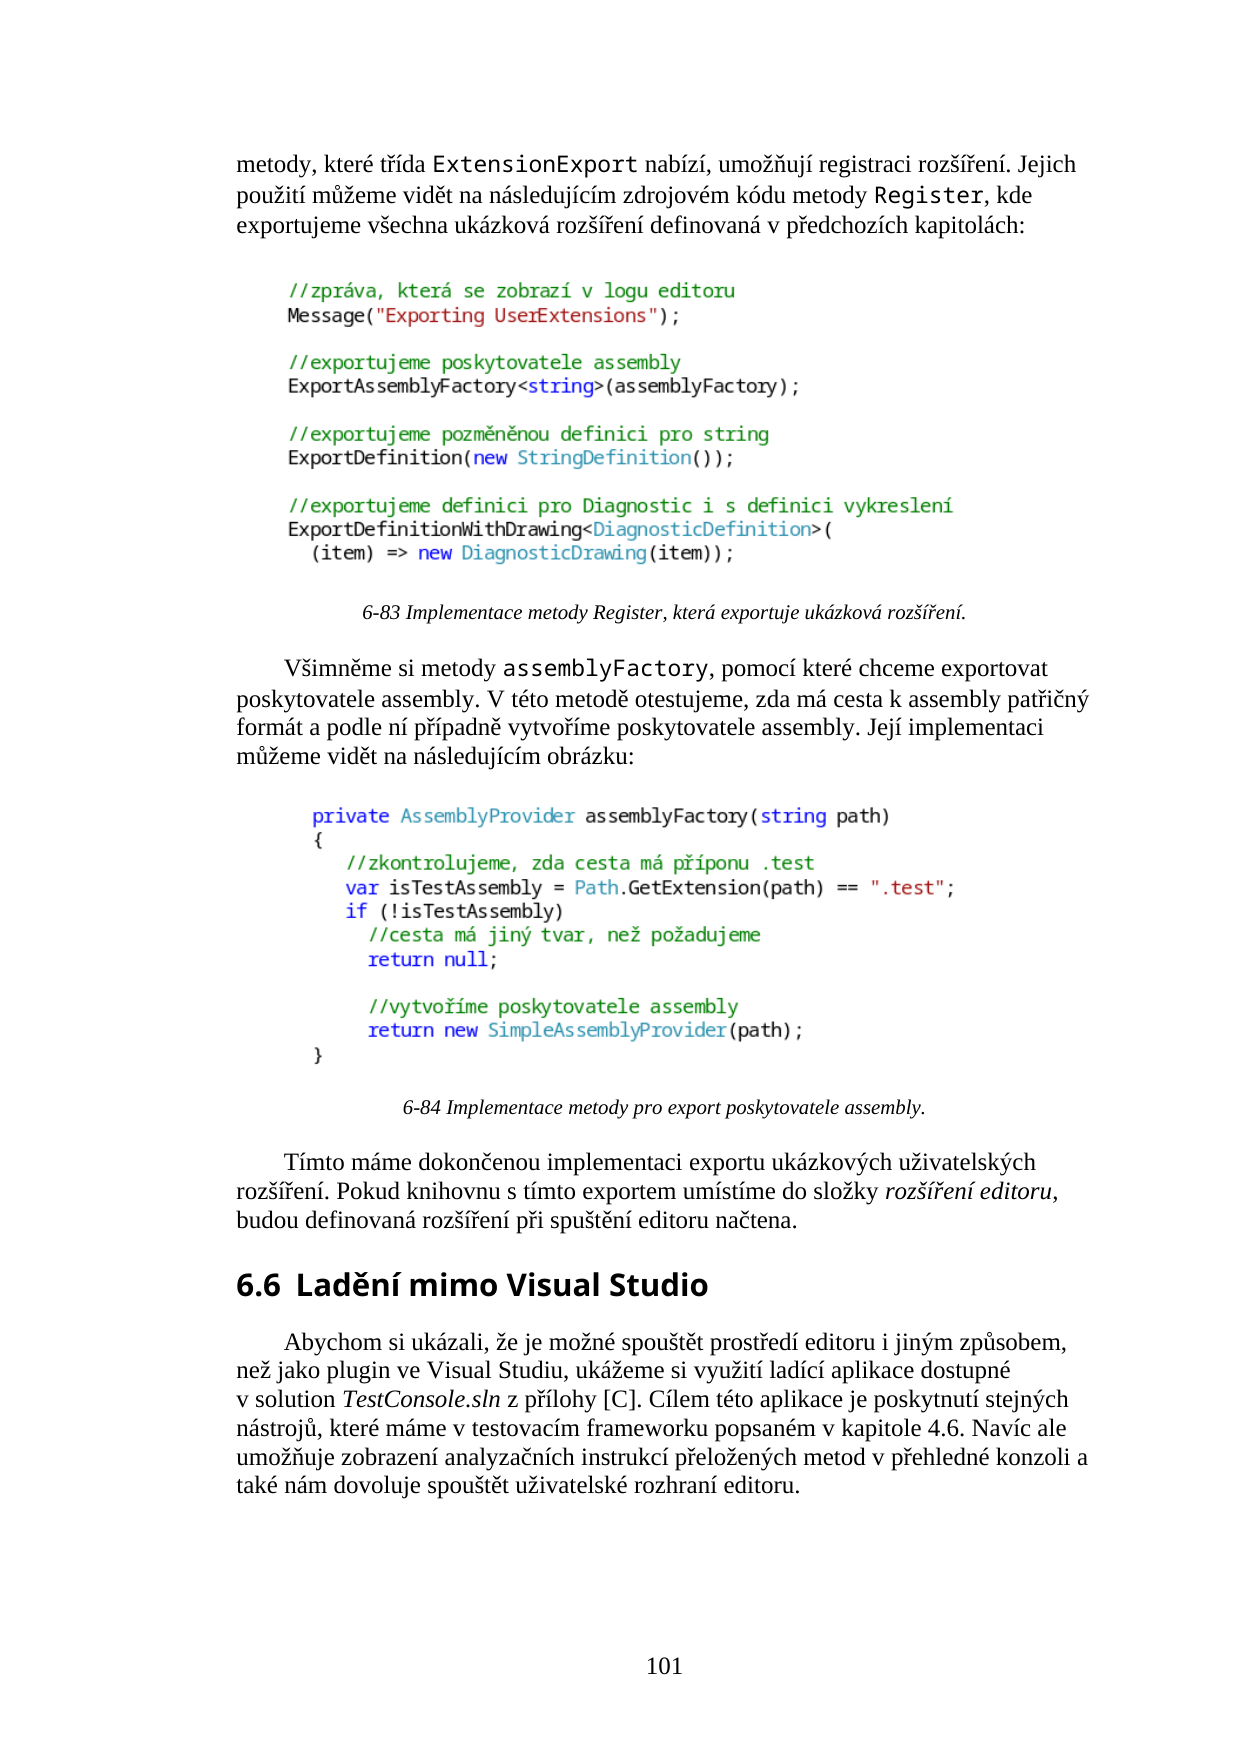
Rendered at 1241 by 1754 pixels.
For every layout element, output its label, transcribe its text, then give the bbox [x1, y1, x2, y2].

text Tímto máme dokončenou implementaci exportu ukázkových uživatelských rozšíření. Pokud knihovnu s tímto exportem umístíme do složky rozšíření editoru, budou definovaná rozšíření při spuštění editoru načtena. [236, 1147, 1092, 1234]
text Abychom si ukázali, že je možné spouštět prostředí editoru i jiným způsobem, než jako plugin ve Visual Studiu, ukážeme si využití ladící aplikace dostupné v solution TestConsole.sln z přílohy [C]. Cílem této aplikace je poskytnutí stejných nástrojů, které máme v testovacím frameworku popsaném v kapitole 4.6. Navíc ale umožňuje zobrazení analyzačních instrukcí přeložených metod v přehledné konzoli a také nám dovoluje spouštět uživatelské rozhraní editoru. [236, 1327, 1092, 1499]
text Všimněme si metody assemblyFactory, pomocí které chceme exportovat poskytovatele assembly. V této metodě otestujeme, zda má cesta k assembly patřičný formát a podle ní případně vytvoříme poskytovatele assembly. Její implementaci můžeme vidět na následujícím obrázku: [236, 652, 1092, 770]
subtitle Ladění mimo Visual Studio [236, 1263, 1092, 1305]
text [236, 148, 1092, 239]
